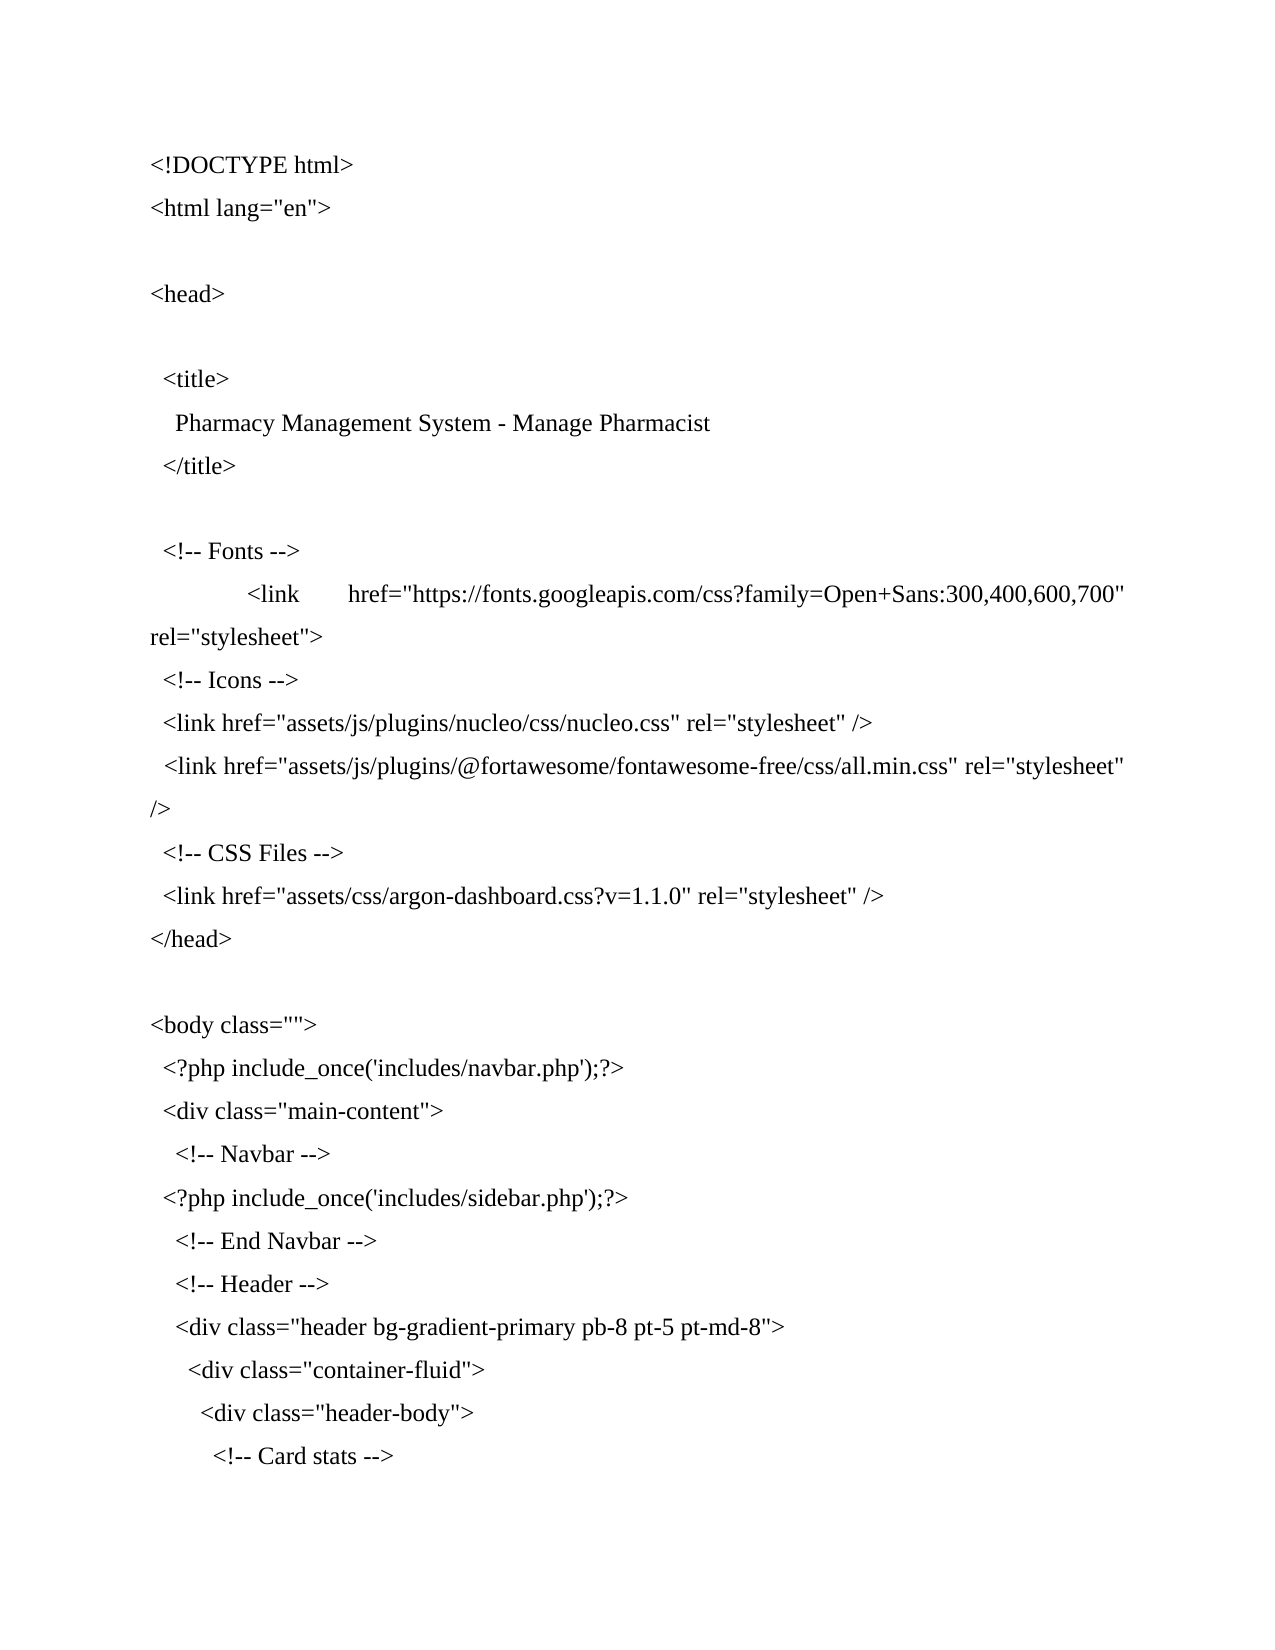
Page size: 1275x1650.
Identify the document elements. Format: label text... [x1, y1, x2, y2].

text <!-- CSS Files --> [150, 838, 1125, 866]
text <head> [150, 279, 1125, 308]
text <html lang="en"> [150, 193, 1125, 222]
text <link href="assets/css/argon-dashboard.css?v=1.1.0" rel="stylesheet" /> [150, 881, 1125, 909]
text <link href="https://fonts.googleapis.com/css?family=Open+Sans:300,400,600,700" rel="stylesheet"> [150, 579, 1125, 651]
text Pharmacy Management System - Manage Pharmacist [150, 408, 1125, 436]
text </head> [150, 924, 1125, 953]
text <div class="main-content"> [150, 1096, 1125, 1125]
text <div class="header-body"> [150, 1398, 1125, 1427]
text <div class="container-fluid"> [150, 1355, 1125, 1384]
text <!-- Header --> [150, 1269, 1125, 1298]
text <!-- Fonts --> [150, 536, 1125, 564]
text <div class="header bg-gradient-primary pb-8 pt-5 pt-md-8"> [150, 1312, 1125, 1341]
text </title> [150, 451, 1125, 479]
text <link href="assets/js/plugins/nucleo/css/nucleo.css" rel="stylesheet" /> [150, 708, 1125, 737]
text <!DOCTYPE html> [150, 150, 1125, 179]
text <body class=""> [150, 1010, 1125, 1039]
text <title> [150, 364, 1125, 393]
text <!-- Card stats --> [150, 1441, 1125, 1470]
text <!-- Navbar --> [150, 1139, 1125, 1168]
text <?php include_once('includes/navbar.php');?> [150, 1053, 1125, 1082]
text <link href="assets/js/plugins/@fortawesome/fontawesome-free/css/all.min.css" rel="stylesheet" /> [150, 751, 1125, 823]
text <!-- End Navbar --> [150, 1226, 1125, 1254]
text <?php include_once('includes/sidebar.php');?> [150, 1183, 1125, 1211]
text <!-- Icons --> [150, 665, 1125, 694]
